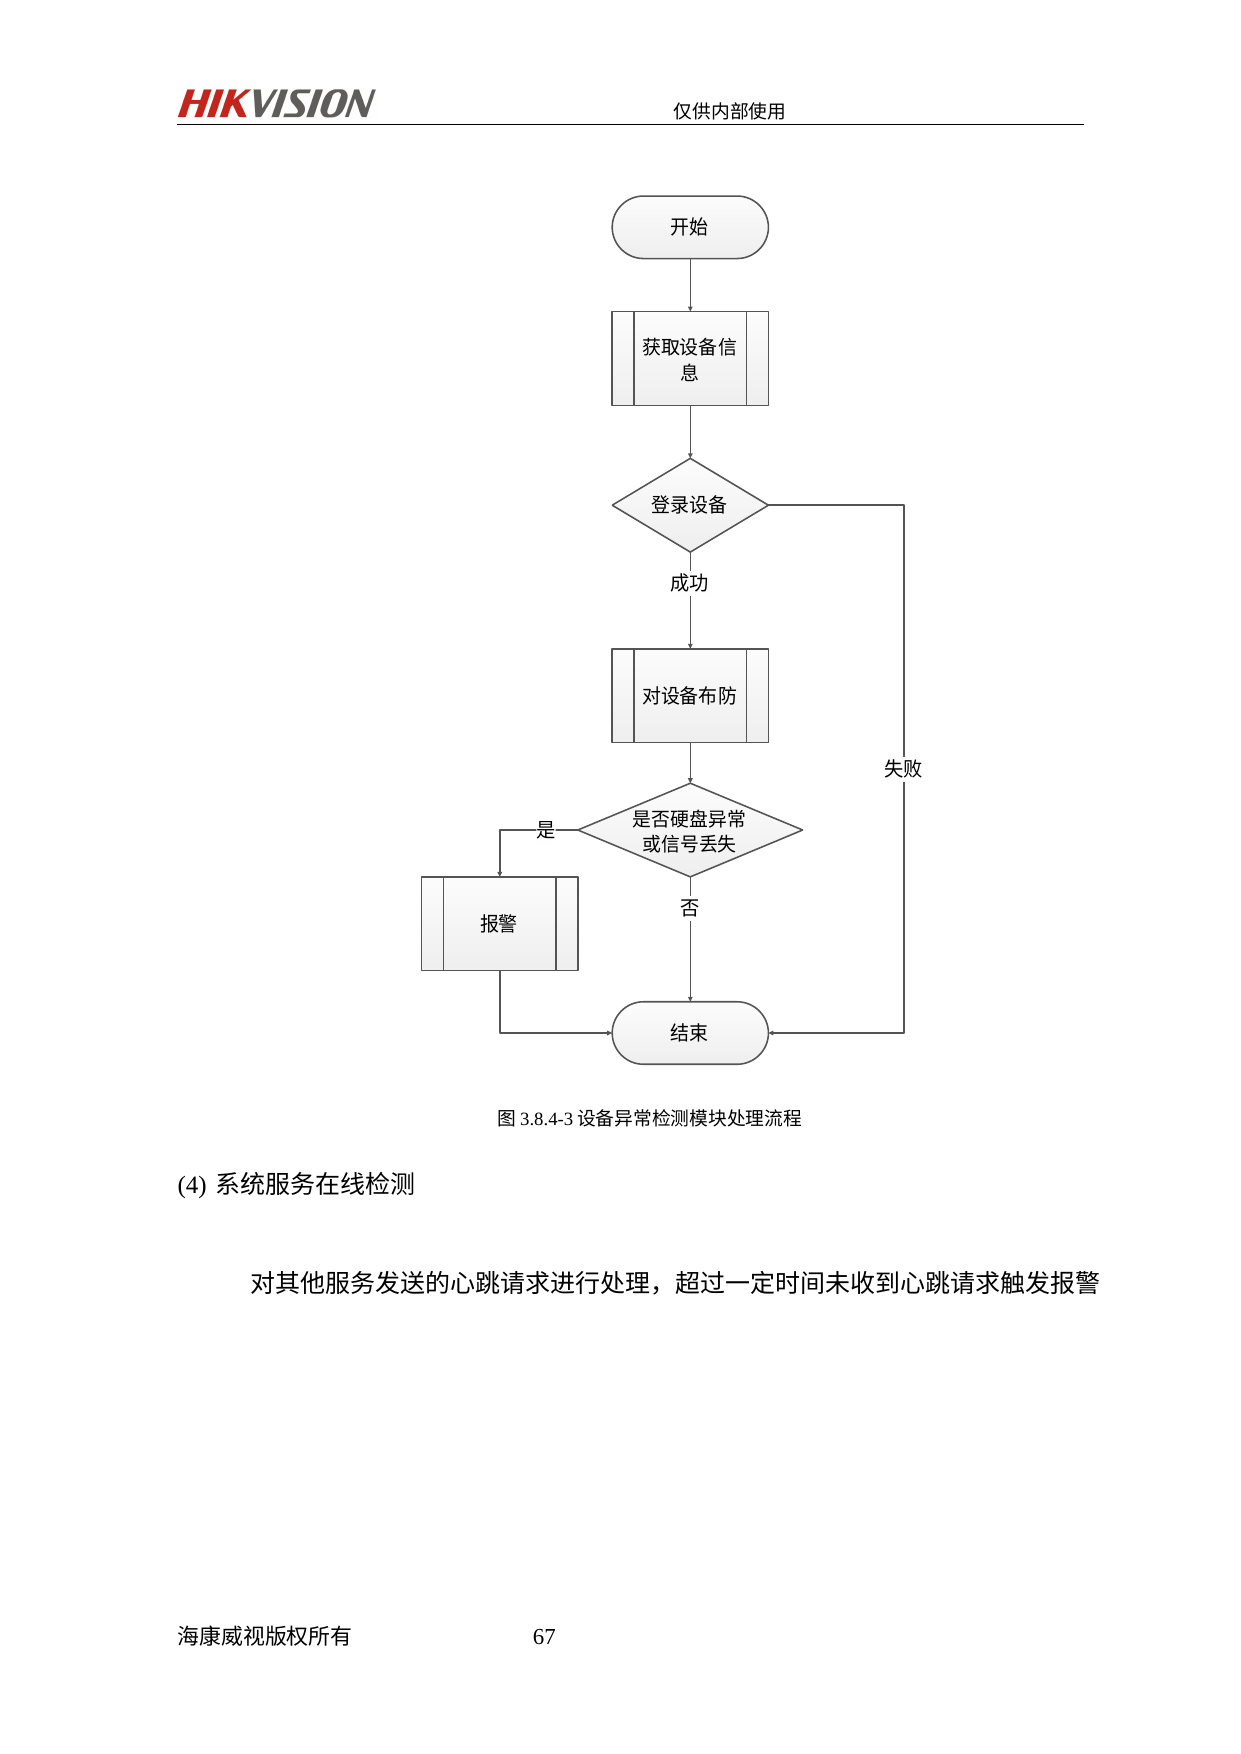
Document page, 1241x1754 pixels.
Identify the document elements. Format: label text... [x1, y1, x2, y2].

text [177, 1249, 1122, 1314]
picture [177, 88, 379, 119]
list 系统服务在线检测 [177, 1150, 1122, 1215]
text 图3.8.4-3设备异常检测模块处理流程 [177, 1101, 1122, 1133]
